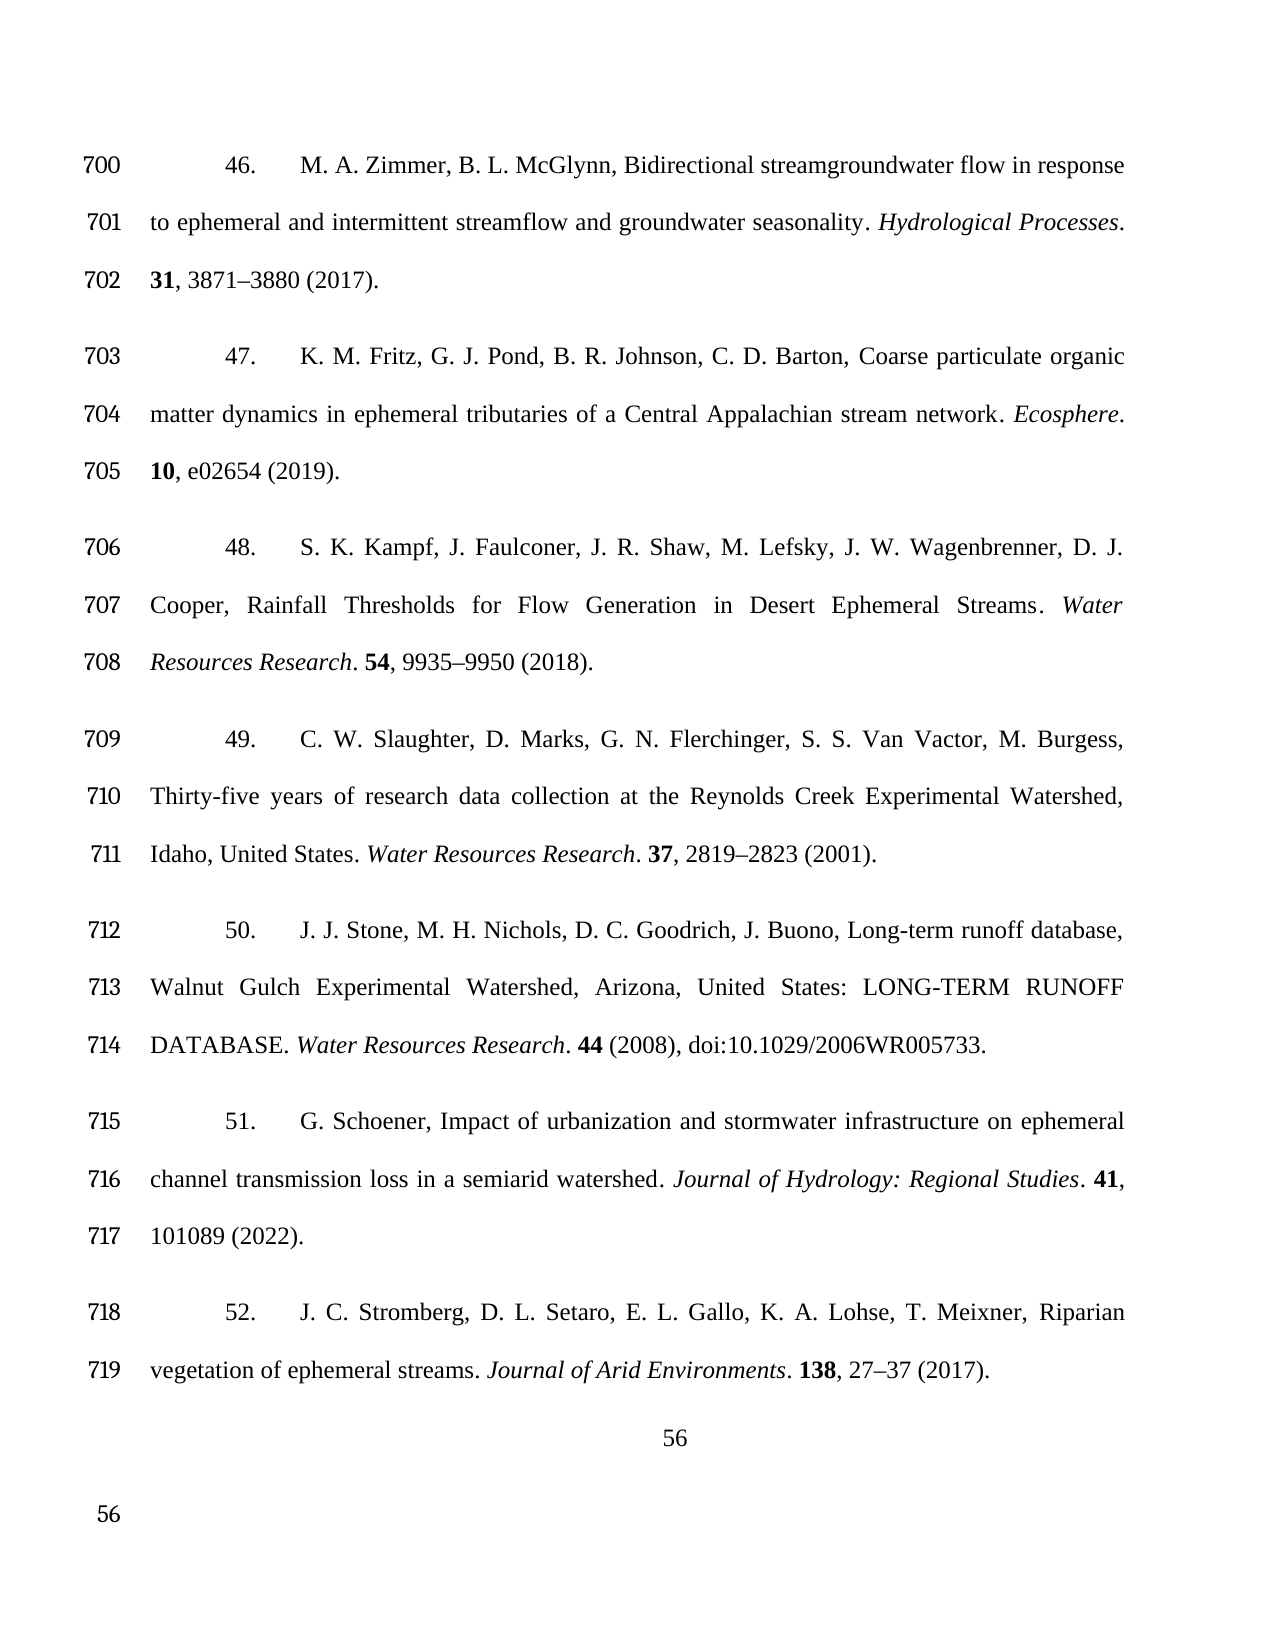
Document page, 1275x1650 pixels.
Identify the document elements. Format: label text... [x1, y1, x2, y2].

text 52. J. C. Stromberg, D. L. Setaro, E. L. Gallo, K. A. Lohse, T. Meixner, Riparian vegetation of ephemeral streams. Journal of Arid Environments. 138, 27–37 (2017). [150, 1297, 1125, 1384]
text 48. S. K. Kampf, J. Faulconer, J. R. Shaw, M. Lefsky, J. W. Wagenbrenner, D. J. Cooper, Rainfall Thresholds for Flow Generation in Desert Ephemeral Streams. Water Resources Research. 54, 9935–9950 (2018). [150, 532, 1125, 676]
text 51. G. Schoener, Impact of urbanization and stormwater infrastructure on ephemeral channel transmission loss in a semiarid watershed. Journal of Hydrology: Regional Studies. 41, 101089 (2022). [150, 1106, 1125, 1250]
text 50. J. J. Stone, M. H. Nichols, D. C. Goodrich, J. Buono, Long-term runoff database, Walnut Gulch Experimental Watershed, Arizona, United States: LONG-TERM RUNOFF DATABASE. Water Resources Research. 44 (2008), doi:10.1029/2006WR005733. [150, 915, 1125, 1059]
text 47. K. M. Fritz, G. J. Pond, B. R. Johnson, C. D. Barton, Coarse particulate organic matter dynamics in ephemeral tributaries of a Central Appalachian stream network. Ecosphere. 10, e02654 (2019). [150, 341, 1125, 485]
text 49. C. W. Slaughter, D. Marks, G. N. Flerchinger, S. S. Van Vactor, M. Burgess, Thirty-five years of research data collection at the Reynolds Creek Experimental Watershed, Idaho, United States. Water Resources Research. 37, 2819–2823 (2001). [150, 724, 1125, 867]
text 46. M. A. Zimmer, B. L. McGlynn, Bidirectional streamgroundwater flow in response to ephemeral and intermittent streamflow and groundwater seasonality. Hydrological Processes. 31, 3871–3880 (2017). [150, 150, 1125, 294]
